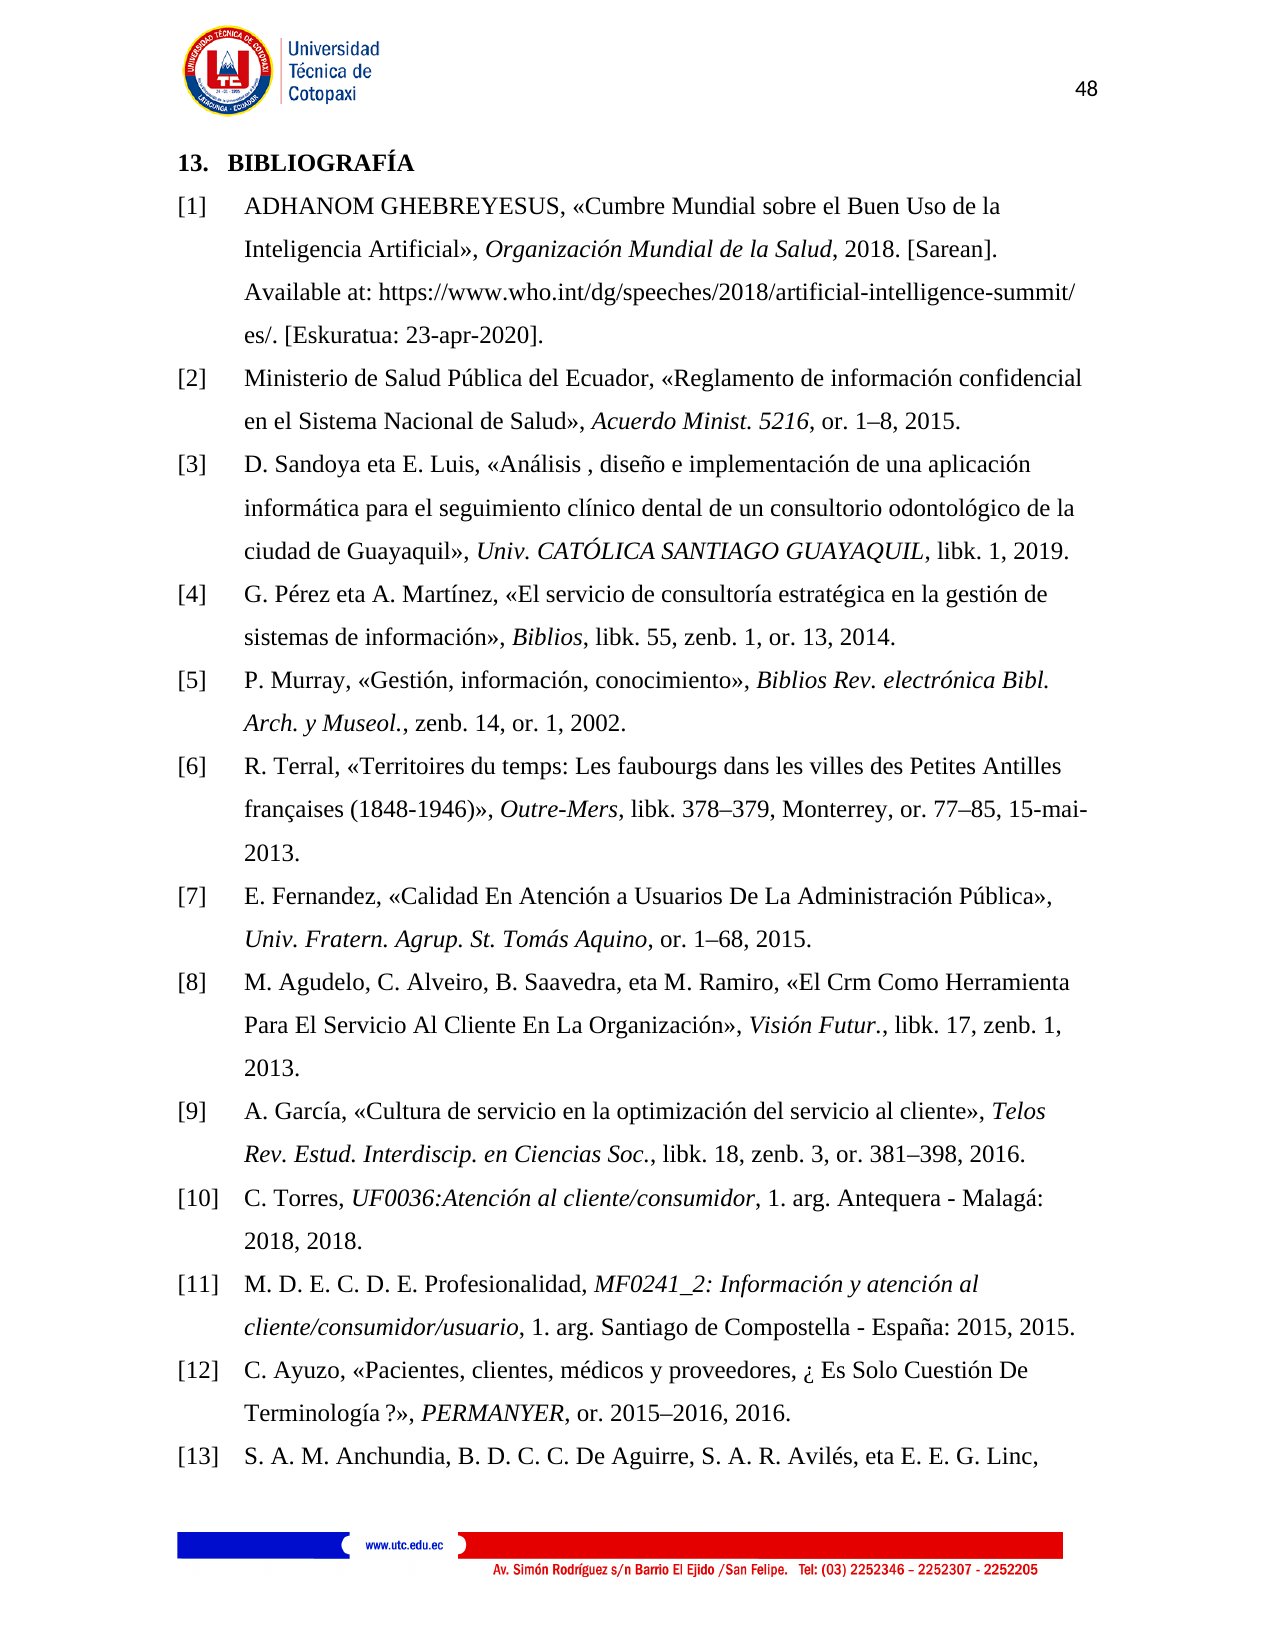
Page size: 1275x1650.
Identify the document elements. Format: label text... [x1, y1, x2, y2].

text [4] G. Pérez eta A. Martínez, «El servicio de consultoría estratégica en la gestión de sistemas de información», Biblios, libk. 55, zenb. 1, or. 13, 2014. [177, 579, 1098, 651]
text [11] M. D. E. C. D. E. Profesionalidad, MF0241_2: Información y atención al cliente/consumidor/usuario, 1. arg. Santiago de Compostella - España: 2015, 2015. [177, 1269, 1098, 1341]
picture [177, 1532, 1063, 1577]
text [9] A. García, «Cultura de servicio en la optimización del servicio al cliente», Telos Rev. Estud. Interdiscip. en Ciencias Soc., libk. 18, zenb. 3, or. 381–398, 2016. [177, 1096, 1098, 1168]
text [7] E. Fernandez, «Calidad En Atención a Usuarios De La Administración Pública», Univ. Fratern. Agrup. St. Tomás Aquino, or. 1–68, 2015. [177, 881, 1098, 953]
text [177, 1441, 1098, 1470]
text [8] M. Agudelo, C. Alveiro, B. Saavedra, eta M. Ramiro, «El Crm Como Herramienta Para El Servicio Al Cliente En La Organización», Visión Futur., libk. 17, zenb. 1, 2013. [177, 967, 1098, 1082]
text [5] P. Murray, «Gestión, información, conocimiento», Biblios Rev. electrónica Bibl. Arch. y Museol., zenb. 14, or. 1, 2002. [177, 665, 1098, 737]
text [6] R. Terral, «Territoires du temps: Les faubourgs dans les villes des Petites Antilles françaises (1848-1946)», Outre-Mers, libk. 378–379, Monterrey, or. 77–85, 15-mai-2013. [177, 751, 1098, 866]
text [12] C. Ayuzo, «Pacientes, clientes, médicos y proveedores, ¿ Es Solo Cuestión De Terminología ?», PERMANYER, or. 2015–2016, 2016. [177, 1355, 1098, 1427]
text [3] D. Sandoya eta E. Luis, «Análisis , diseño e implementación de una aplicación informática para el seguimiento clínico dental de un consultorio odontológico de la ciudad de Guayaquil», Univ. CATÓLICA SANTIAGO GUAYAQUIL, libk. 1, 2019. [177, 449, 1098, 564]
text [10] C. Torres, UF0036:Atención al cliente/consumidor, 1. arg. Antequera - Malagá: 2018, 2018. [177, 1183, 1098, 1254]
picture [177, 22, 387, 122]
text [2] Ministerio de Salud Pública del Ecuador, «Reglamento de información confidencial en el Sistema Nacional de Salud», Acuerdo Minist. 5216, or. 1–8, 2015. [177, 363, 1098, 435]
list BIBLIOGRAFÍA [177, 148, 1098, 176]
text [1] ADHANOM GHEBREYESUS, «Cumbre Mundial sobre el Buen Uso de la Inteligencia Artificial», Organización Mundial de la Salud, 2018. [Sarean]. Available at: https://www.who.int/dg/speeches/2018/artificial-intelligence-summit/es/. [Eskuratua: 23-apr-2020]. [177, 191, 1098, 349]
